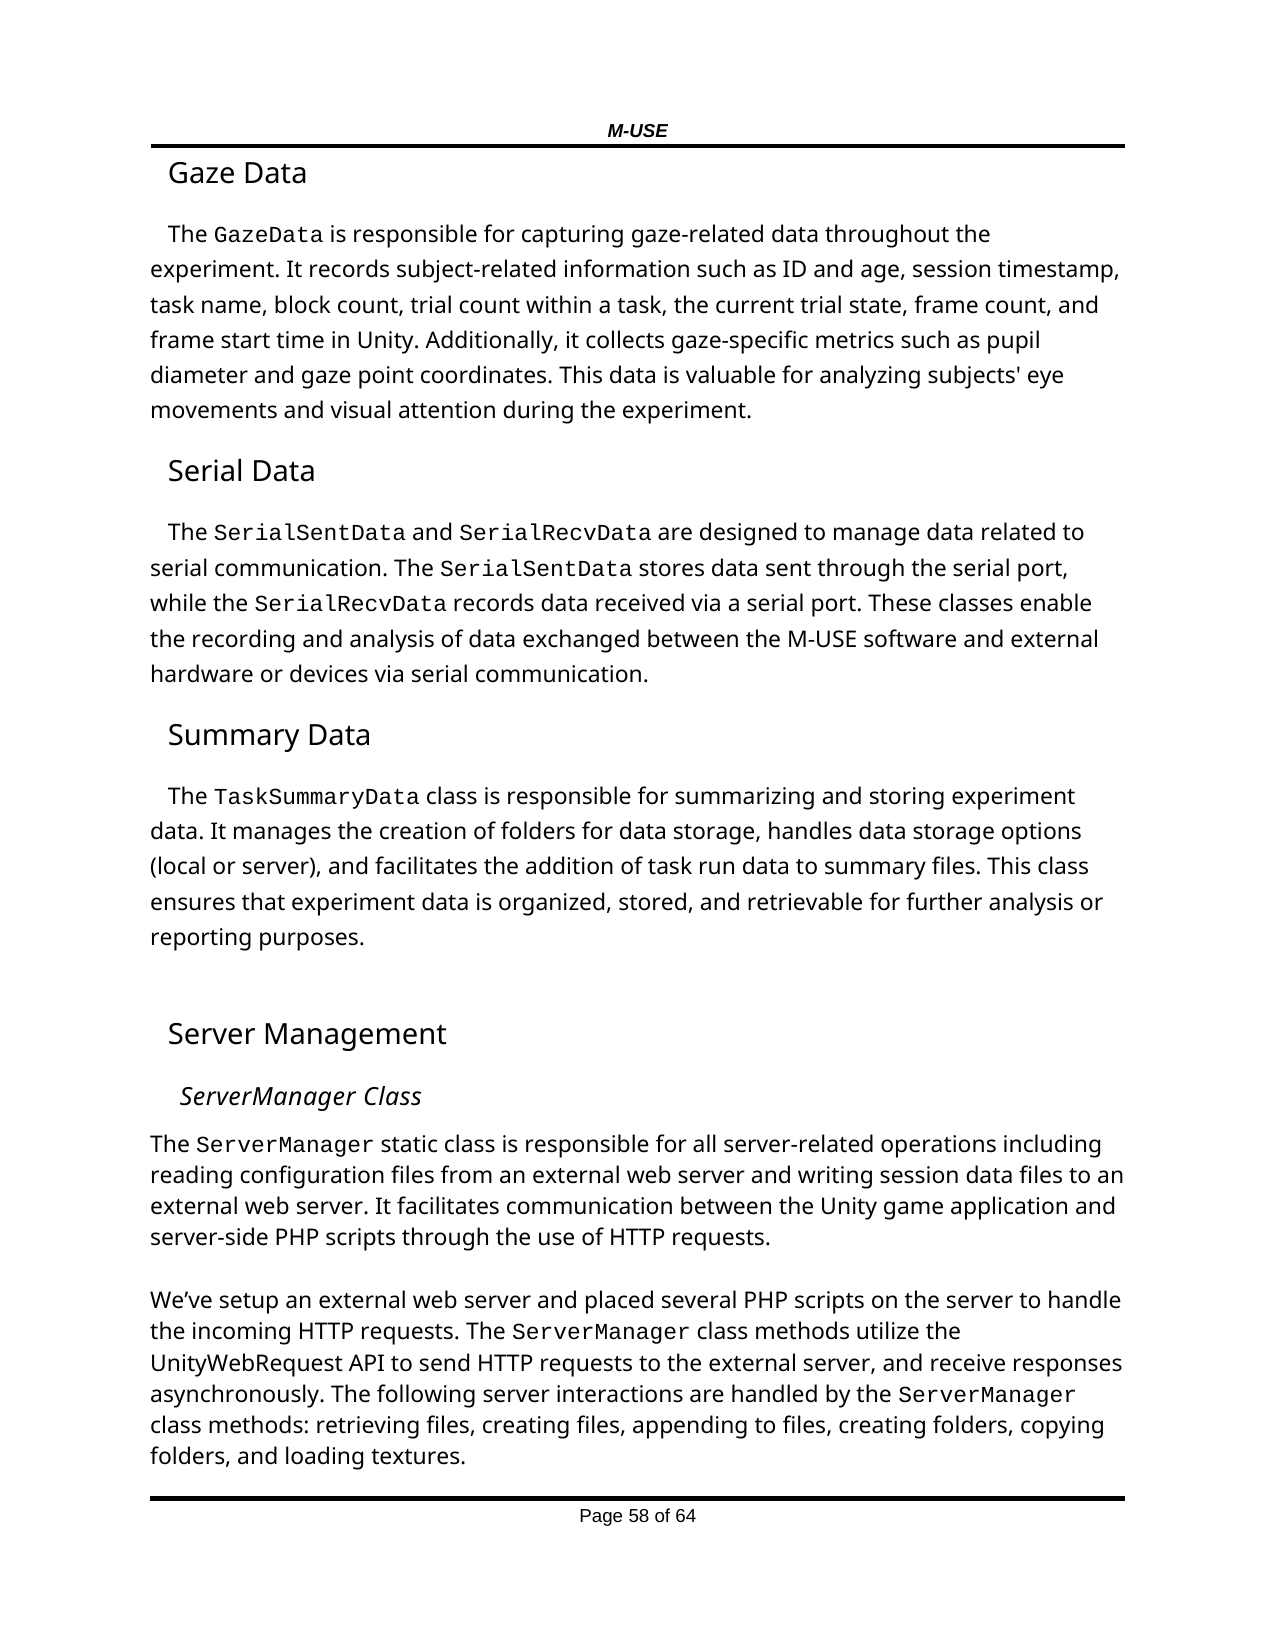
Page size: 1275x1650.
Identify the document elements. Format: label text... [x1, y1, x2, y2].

subtitle The TaskSummaryData class is responsible for summarizing and storing experiment data. It manages the creation of folders for data storage, handles data storage options (local or server), and facilitates the addition of task run data to summary files. This class ensures that experiment data is organized, stored, and retrievable for further analysis or reporting purposes. [150, 779, 1125, 952]
text The ServerManager static class is responsible for all server-related operations including reading configuration files from an external web server and writing session data files to an external web server. It facilitates communication between the Unity game application and server-side PHP scripts through the use of HTTP requests. [150, 1127, 1125, 1253]
subtitle Server Management [168, 1013, 1125, 1053]
subtitle The GazeData is responsible for capturing gaze-related data throughout the experiment. It records subject-related information such as ID and age, session timestamp, task name, block count, trial count within a task, the current trial state, frame count, and frame start time in Unity. Additionally, it collects gaze-specific metrics such as pupil diameter and gaze point coordinates. This data is valuable for analyzing subjects' eye movements and visual attention during the experiment. [150, 218, 1125, 426]
subtitle Gaze Data [168, 152, 1125, 192]
subtitle Serial Data [168, 451, 1125, 490]
subtitle The SerialSentData and SerialRecvData are designed to manage data related to serial communication. The SerialSentData stores data sent through the serial port, while the SerialRecvData records data received via a serial port. These classes enable the recording and analysis of data exchanged between the M-USE software and external hardware or devices via serial communication. [150, 516, 1125, 689]
subtitle Summary Data [168, 714, 1125, 754]
text We’ve setup an external web server and placed several PHP scripts on the server to handle the incoming HTTP requests. The ServerManager class methods utilize the UnityWebRequest API to send HTTP requests to the external server, and receive responses asynchronously. The following server interactions are handled by the ServerManager class methods: retrieving files, creating files, appending to files, creating folders, copying folders, and loading textures. [150, 1284, 1125, 1472]
subtitle ServerManager Class [179, 1079, 1125, 1113]
